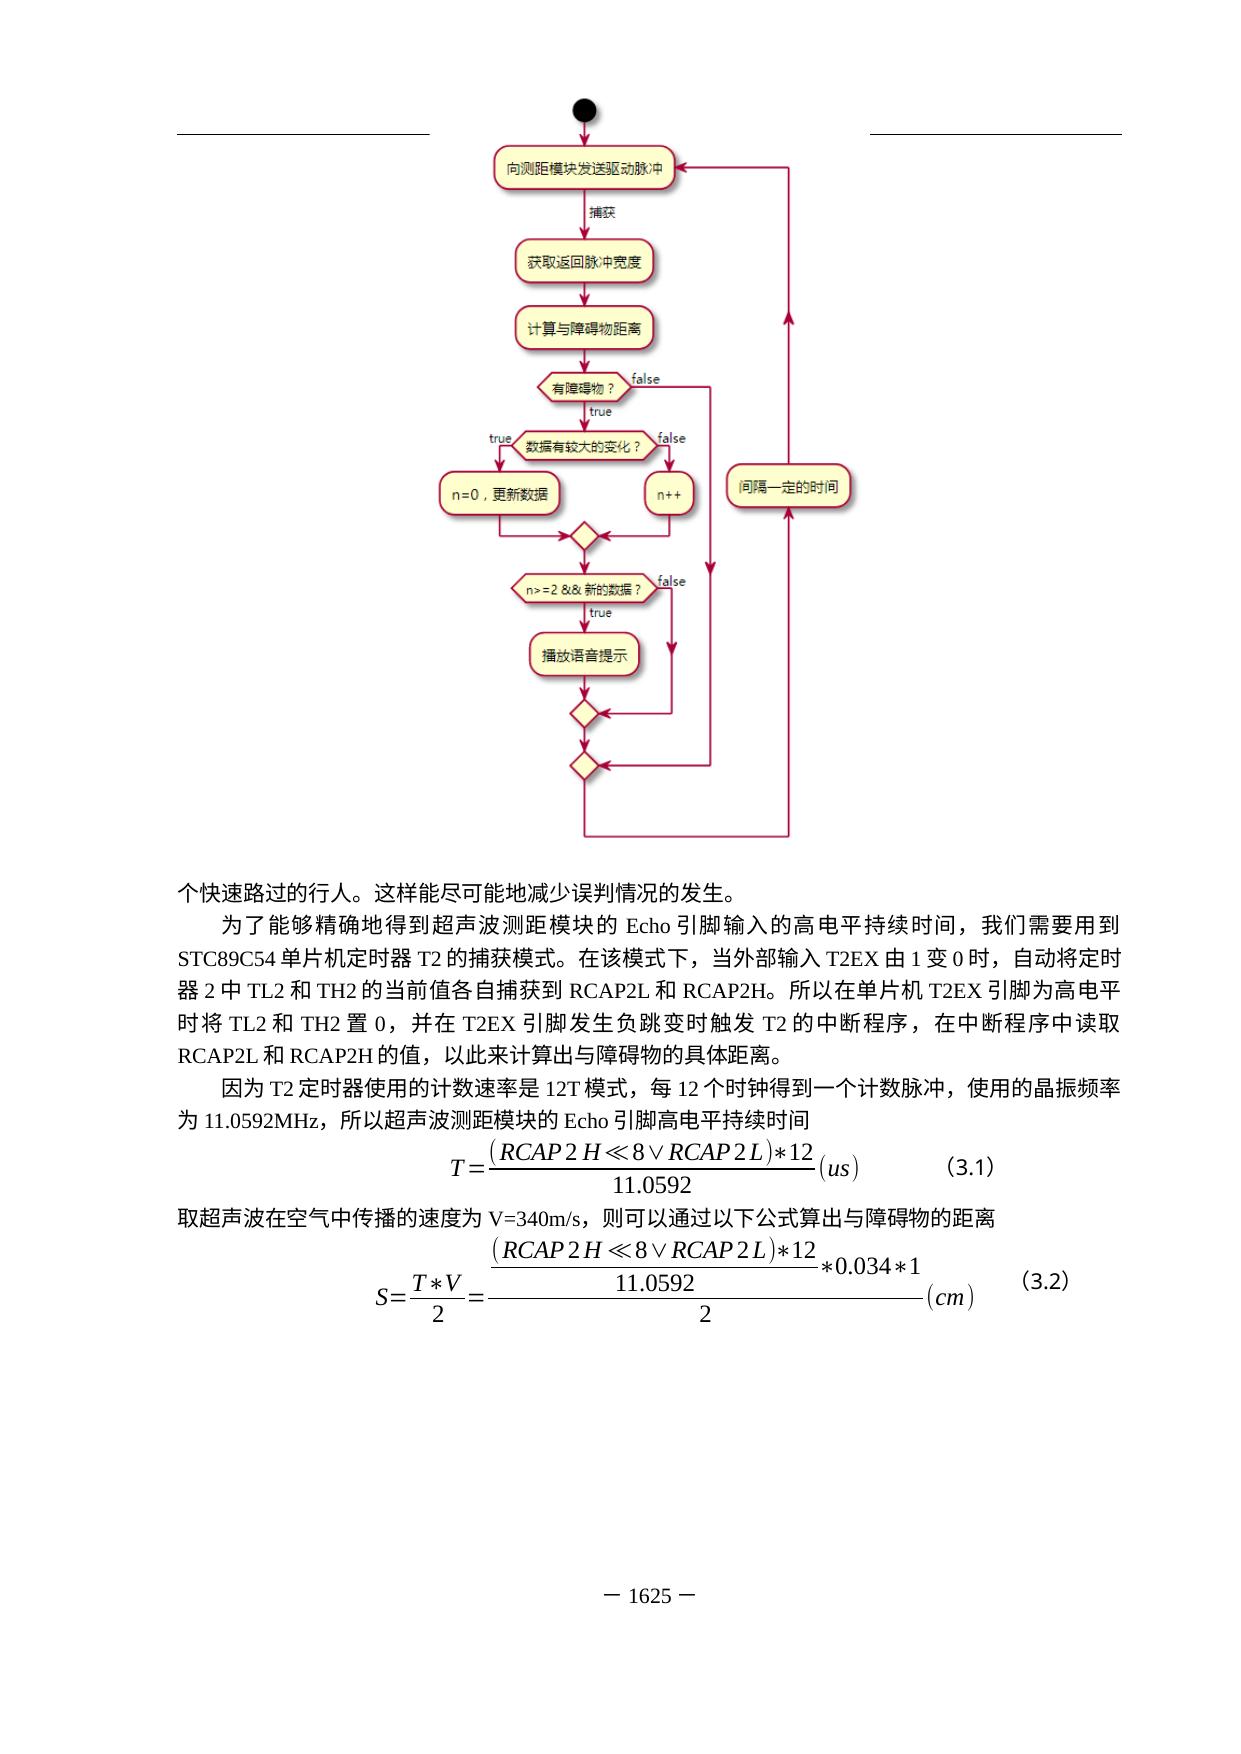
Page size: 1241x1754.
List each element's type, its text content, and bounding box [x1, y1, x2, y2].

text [177, 160, 1122, 908]
text 因为T2定时器使用的计数速率是12T模式，每12个时钟得到一个计数脉冲，使用的晶振频率为11.0592MHz，所以超声波测距模块的Echo引脚高电平持续时间 [177, 1070, 1122, 1135]
picture [429, 90, 870, 858]
text 为了能够精确地得到超声波测距模块的Echo引脚输入的高电平持续时间，我们需要用到STC89C54单片机定时器T2的捕获模式。在该模式下，当外部输入T2EX由1变0时，自动将定时器2中TL2和TH2的当前值各自捕获到RCAP2L和RCAP2H。所以在单片机T2EX引脚为高电平时将TL2和TH2置0，并在T2EX引脚发生负跳变时触发T2的中断程序，在中断程序中读取RCAP2L和RCAP2H的值，以此来计算出与障碍物的具体距离。 [177, 908, 1122, 1070]
text （3.1） [177, 1135, 1122, 1200]
text （3.2） [177, 1233, 1112, 1330]
text 取超声波在空气中传播的速度为V=340m/s，则可以通过以下公式算出与障碍物的距离 [177, 1200, 1122, 1233]
